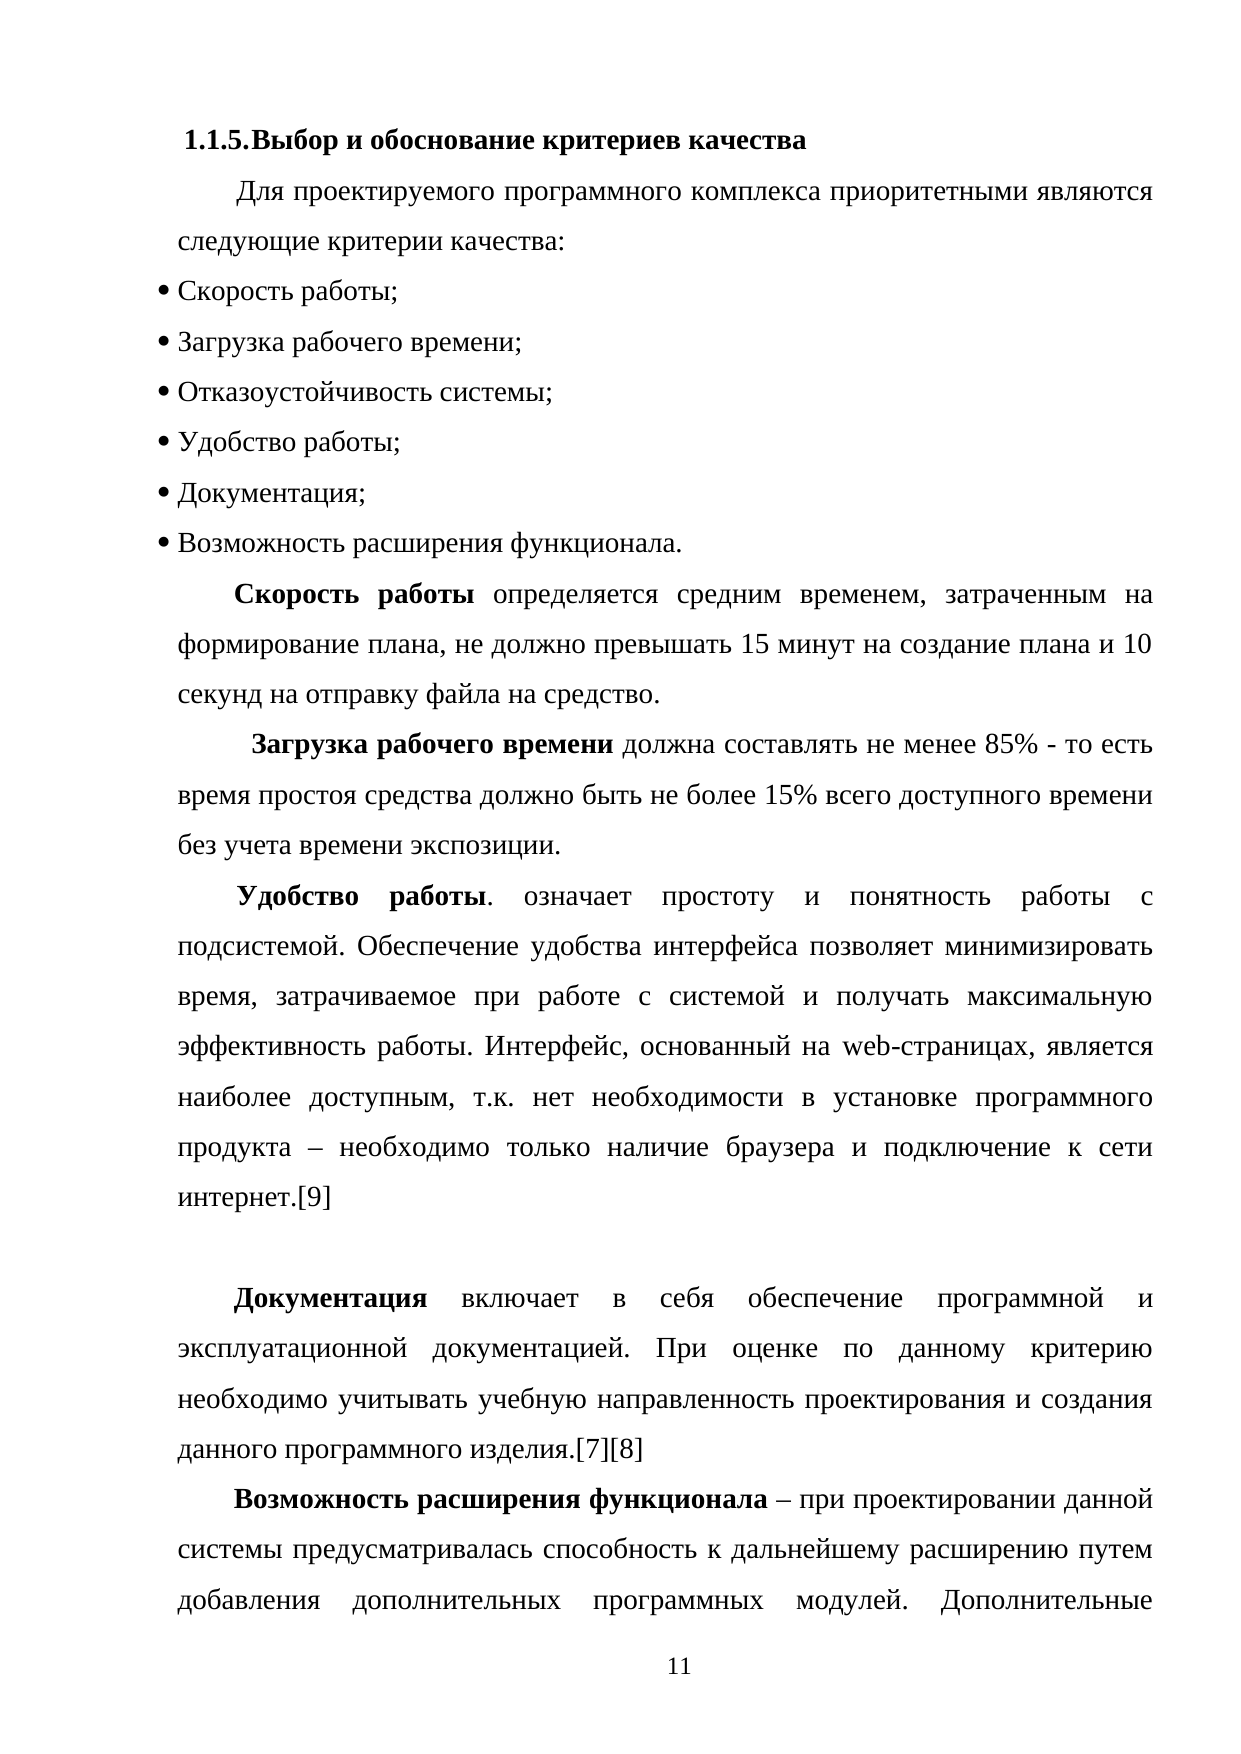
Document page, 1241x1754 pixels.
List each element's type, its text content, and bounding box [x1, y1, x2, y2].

list Документация; [158, 475, 1153, 508]
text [177, 1481, 1153, 1616]
list Возможность расширения функционала. [158, 525, 1153, 559]
text Загрузка рабочего времени должна составлять не менее 85% - то есть время простоя средства должно быть не более 15% всего доступного времени без учета времени экспозиции. [177, 727, 1153, 861]
list Отказоустойчивость системы; [158, 374, 1153, 408]
list Загрузка рабочего времени; [158, 324, 1153, 357]
list Удобство работы; [158, 424, 1153, 458]
text Документация включает в себя обеспечение программной и эксплуатационной документацией. При оценке по данному критерию необходимо учитывать учебную направленность проектирования и создания данного программного изделия.[7][8] [177, 1280, 1153, 1464]
list Скорость работы; [158, 273, 1153, 307]
text Скорость работы определяется средним временем, затраченным на формирование плана, не должно превышать 15 минут на создание плана и 10 секунд на отправку файла на средство. [177, 576, 1153, 710]
subtitle Выбор и обоснование критериев качества [184, 122, 1153, 156]
text Для проектируемого программного комплекса приоритетными являются следующие критерии качества: [177, 173, 1153, 256]
text Удобство работы. означает простоту и понятность работы с подсистемой. Обеспечение удобства интерфейса позволяет минимизировать время, затрачиваемое при работе с системой и получать максимальную эффективность работы. Интерфейс, основанный на web-страницах, является наиболее доступным, т.к. нет необходимости в установке программного продукта – необходимо только наличие браузера и подключение к сети интернет.[9] [177, 878, 1153, 1213]
